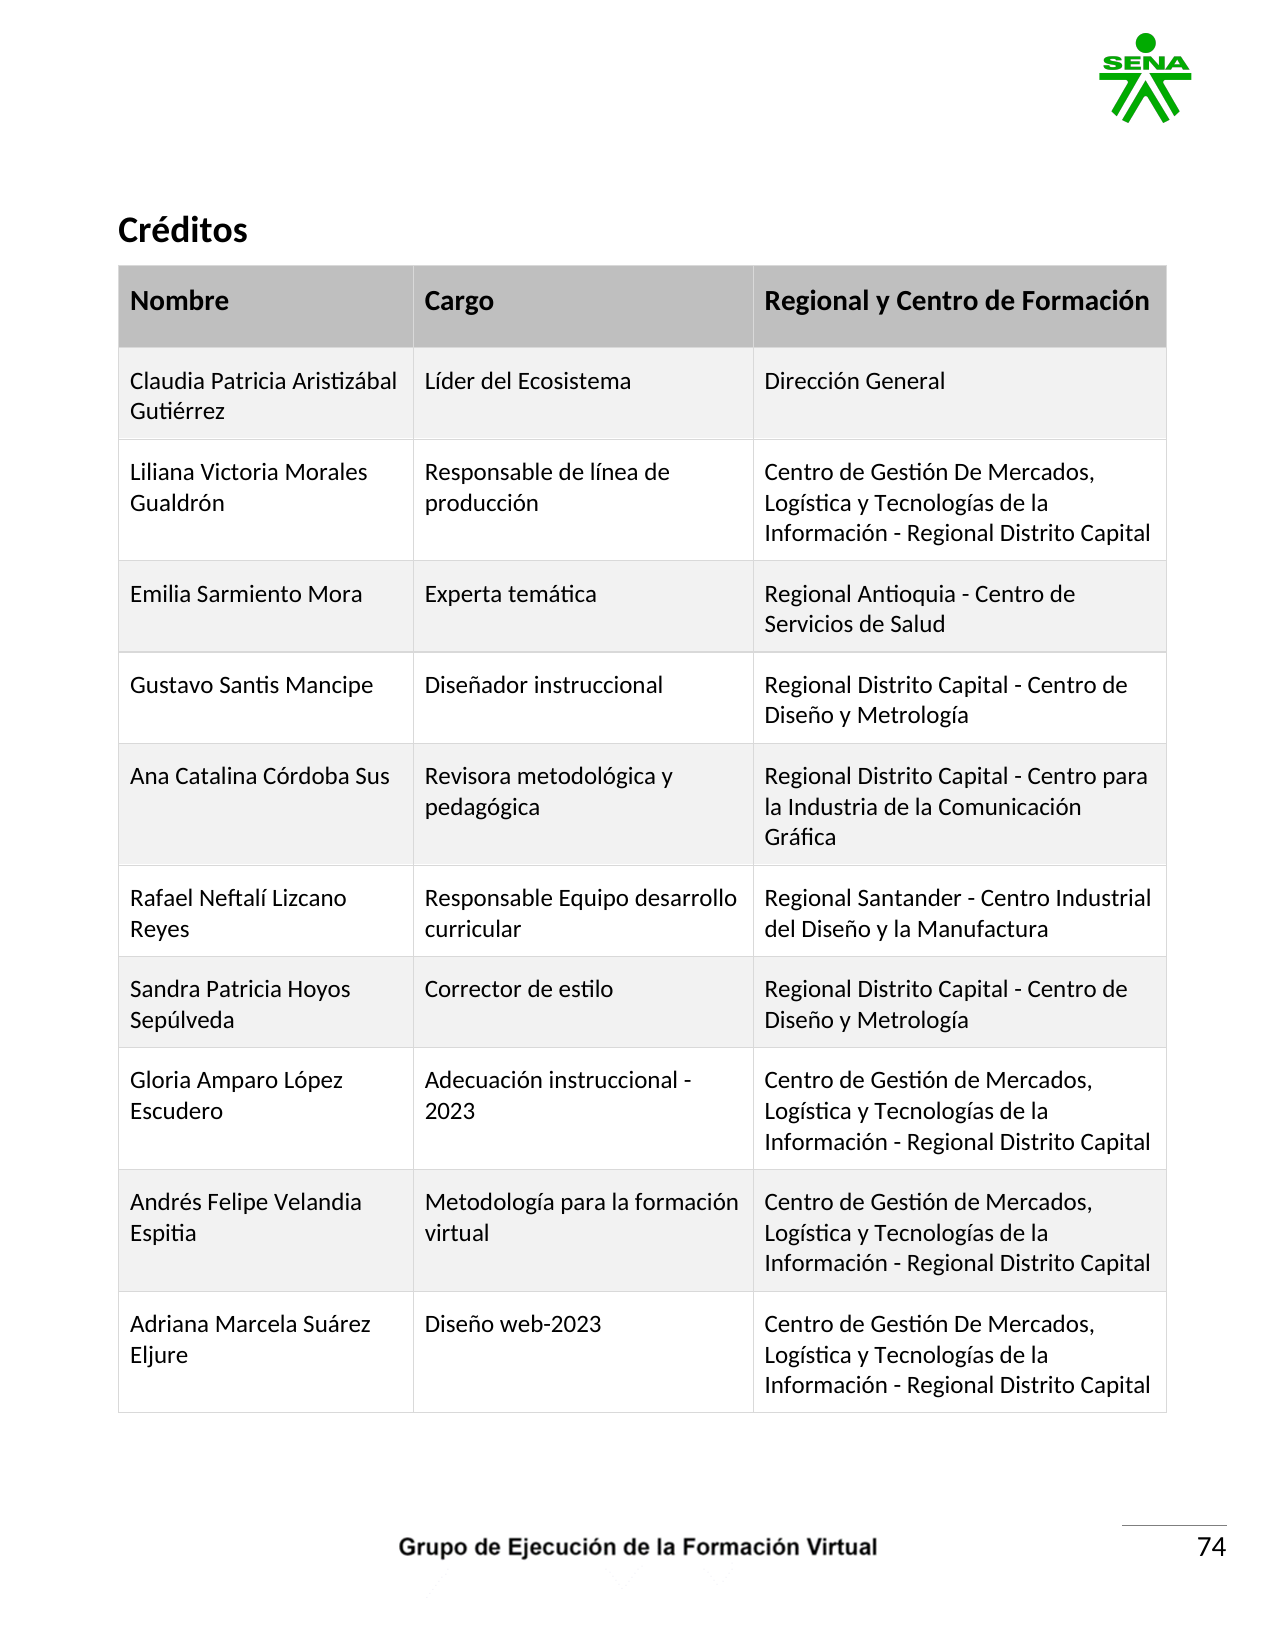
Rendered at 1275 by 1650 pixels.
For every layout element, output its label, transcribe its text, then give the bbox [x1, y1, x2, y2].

table_header Cargo [414, 266, 753, 347]
table_cell Sandra Patricia Hoyos Sepúlveda [119, 957, 413, 1047]
table_cell Responsable de línea de producción [414, 440, 753, 560]
table_header Nombre [119, 266, 413, 347]
table_cell Diseñador instruccional [414, 653, 753, 743]
table_cell Adecuación instruccional - 2023 [414, 1048, 753, 1169]
text Créditos [118, 206, 1157, 252]
table_cell Regional Santander - Centro Industrial del Diseño y la Manufactura [754, 866, 1166, 956]
table_cell Adriana Marcela Suárez Eljure [119, 1292, 413, 1412]
table_cell Liliana Victoria Morales Gualdrón [119, 440, 413, 560]
table_cell Gustavo Santis Mancipe [119, 653, 413, 743]
picture [1099, 33, 1192, 123]
table_cell Rafael Neftalí Lizcano Reyes [119, 866, 413, 956]
table_cell Experta temática [414, 561, 753, 651]
table_cell Emilia Sarmiento Mora [119, 561, 413, 651]
table_cell Responsable Equipo desarrollo curricular [414, 866, 753, 956]
table_cell Centro de Gestión De Mercados, Logística y Tecnologías de la Información - Regional Distrito Capital [754, 440, 1166, 560]
table_cell Ana Catalina Córdoba Sus [119, 744, 413, 864]
table_cell Regional Antioquia - Centro de Servicios de Salud [754, 561, 1166, 651]
table_cell Regional Distrito Capital - Centro de Diseño y Metrología [754, 653, 1166, 743]
table_cell Metodología para la formación virtual [414, 1170, 753, 1291]
table_cell Diseño web-2023 [414, 1292, 753, 1412]
table_cell Revisora metodológica y pedagógica [414, 744, 753, 864]
table_cell Líder del Ecosistema [414, 348, 753, 438]
table_cell Regional Distrito Capital - Centro para la Industria de la Comunicación Gráfica [754, 744, 1166, 864]
table_cell Dirección General [754, 348, 1166, 438]
table_cell Claudia Patricia Aristizábal Gutiérrez [119, 348, 413, 438]
table_header Regional y Centro de Formación [754, 266, 1166, 347]
table_cell Centro de Gestión de Mercados, Logística y Tecnologías de la Información - Regional Distrito Capital [754, 1170, 1166, 1291]
table_cell Centro de Gestión de Mercados, Logística y Tecnologías de la Información - Regional Distrito Capital [754, 1048, 1166, 1169]
table_cell Centro de Gestión De Mercados, Logística y Tecnologías de la Información - Regional Distrito Capital [754, 1292, 1166, 1412]
picture [0, 1486, 1275, 1598]
table_cell Corrector de estilo [414, 957, 753, 1047]
table_cell Andrés Felipe Velandia Espitia [119, 1170, 413, 1291]
table_cell Gloria Amparo López Escudero [119, 1048, 413, 1169]
table_cell Regional Distrito Capital - Centro de Diseño y Metrología [754, 957, 1166, 1047]
